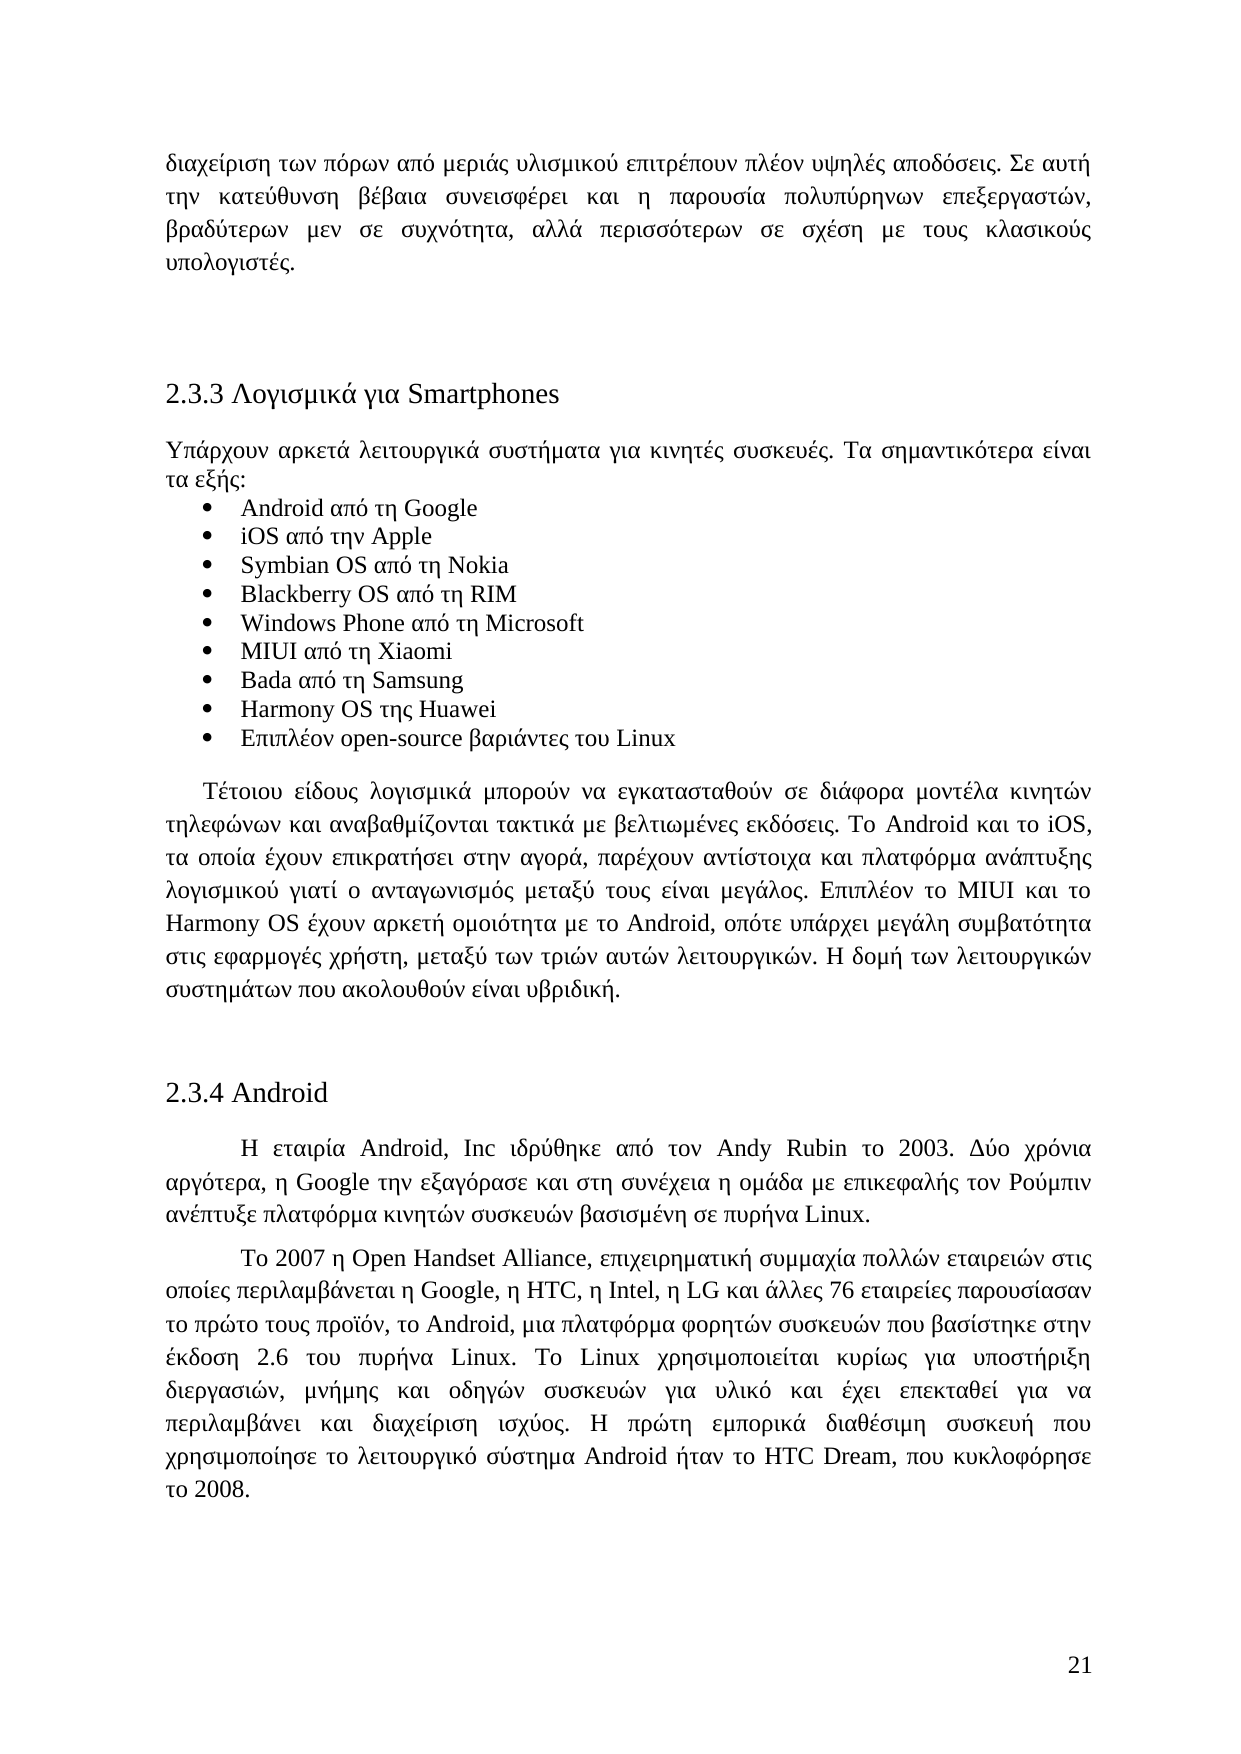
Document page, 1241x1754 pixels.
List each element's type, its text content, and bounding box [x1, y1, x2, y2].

list MIUI από τη Xiaomi [203, 636, 1092, 665]
text Το 2007 η Open Handset Alliance, επιχειρηματική συμμαχία πολλών εταιρειών στις οποίες περιλαμβάνεται η Google, η HTC, η Intel, η LG και άλλες 76 εταιρείες παρουσίασαν το πρώτο τους προϊόν, το Android, μια πλατφόρμα φορητών συσκευών που βασίστηκε στην έκδοση 2.6 του πυρήνα Linux. Το Linux χρησιμοποιείται κυρίως για υποστήριξη διεργασιών, μνήμης και οδηγών συσκευών για υλικό και έχει επεκταθεί για να περιλαμβάνει και διαχείριση ισχύος. Η πρώτη εμπορικά διαθέσιμη συσκευή που χρησιμοποίησε το λειτουργικό σύστημα Android ήταν το HTC Dream, που κυκλοφόρησε το 2008. [165, 1243, 1092, 1502]
list Επιπλέον open-source βαριάντες του Linux [203, 723, 1092, 751]
subtitle 2.3.3 Λογισμικά για Smartphones [165, 377, 1092, 410]
list Symbian OS από τη Nokia [203, 550, 1092, 579]
text Υπάρχουν αρκετά λειτουργικά συστήματα για κινητές συσκευές. Τα σημαντικότερα είναι τα εξής: [165, 435, 1092, 493]
subtitle 2.3.4 Android [165, 1075, 1092, 1108]
list Android από τη Google [203, 493, 1092, 521]
list Windows Phone από τη Microsoft [203, 608, 1092, 636]
list Blackberry OS από τη RIM [203, 579, 1092, 608]
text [165, 148, 1092, 276]
text Η εταιρία Android, Inc ιδρύθηκε από τον Andy Rubin το 2003. Δύο χρόνια αργότερα, η Google την εξαγόρασε και στη συνέχεια η ομάδα με επικεφαλής τον Ρούμπιν ανέπτυξε πλατφόρμα κινητών συσκευών βασισμένη σε πυρήνα Linux. [165, 1133, 1092, 1228]
list Bada από τη Samsung [203, 665, 1092, 694]
list Harmony OS της Huawei [203, 694, 1092, 723]
list iOS από την Apple [203, 521, 1092, 550]
text Τέτοιου είδους λογισμικά μπορούν να εγκατασταθούν σε διάφορα μοντέλα κινητών τηλεφώνων και αναβαθμίζονται τακτικά με βελτιωμένες εκδόσεις. Το Android και το iOS, τα οποία έχουν επικρατήσει στην αγορά, παρέχουν αντίστοιχα και πλατφόρμα ανάπτυξης λογισμικού γιατί ο ανταγωνισμός μεταξύ τους είναι μεγάλος. Επιπλέον το MIUI και το Harmony OS έχουν αρκετή ομοιότητα με το Android, οπότε υπάρχει μεγάλη συμβατότητα στις εφαρμογές χρήστη, μεταξύ των τριών αυτών λειτουργικών. Η δομή των λειτουργικών συστημάτων που ακολουθούν είναι υβριδική. [165, 776, 1092, 1003]
